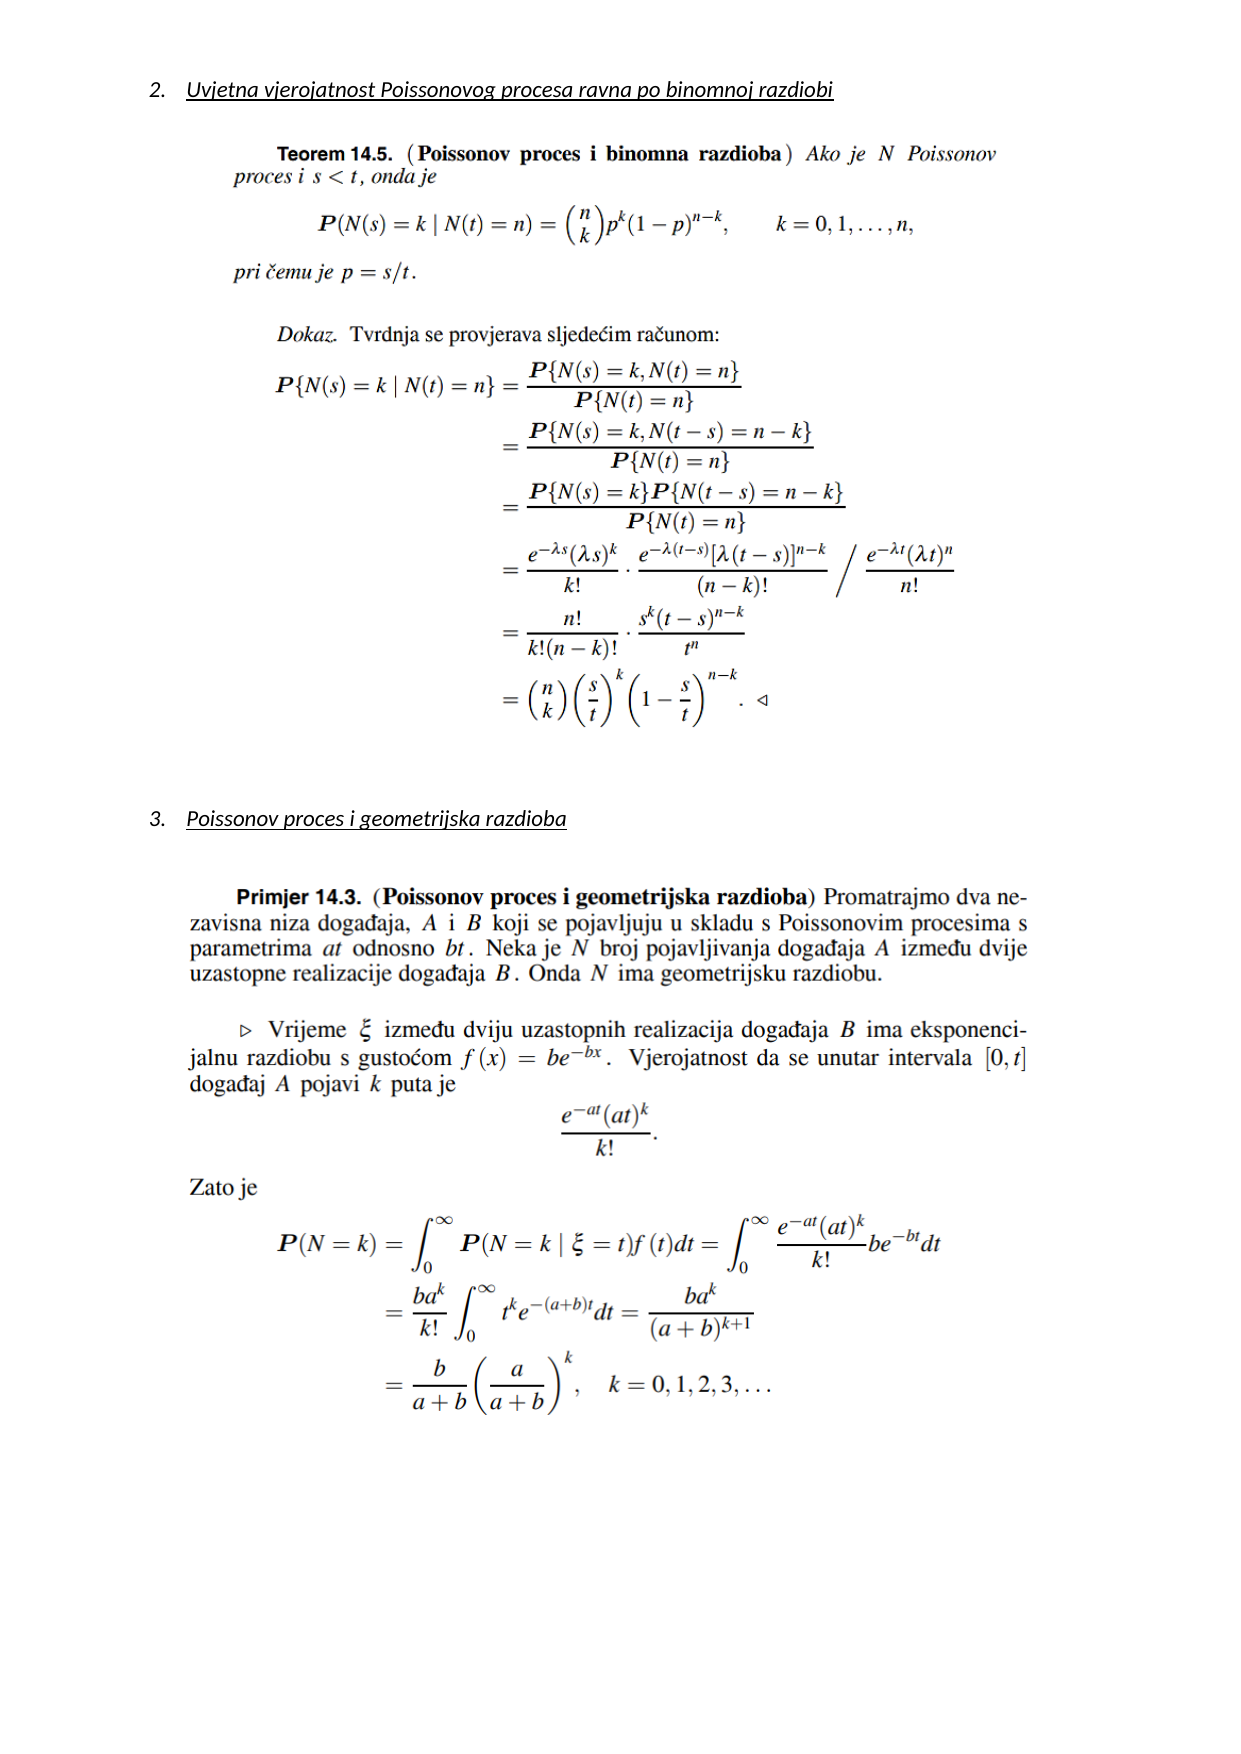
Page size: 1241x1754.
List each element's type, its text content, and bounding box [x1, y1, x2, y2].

list Uvjetna vjerojatnost Poissonovog procesa ravna po binomnoj razdiobi [149, 75, 1165, 103]
picture [225, 135, 1019, 742]
list Poissonov proces i geometrijska razdioba [149, 804, 1165, 832]
picture [183, 865, 1057, 1423]
